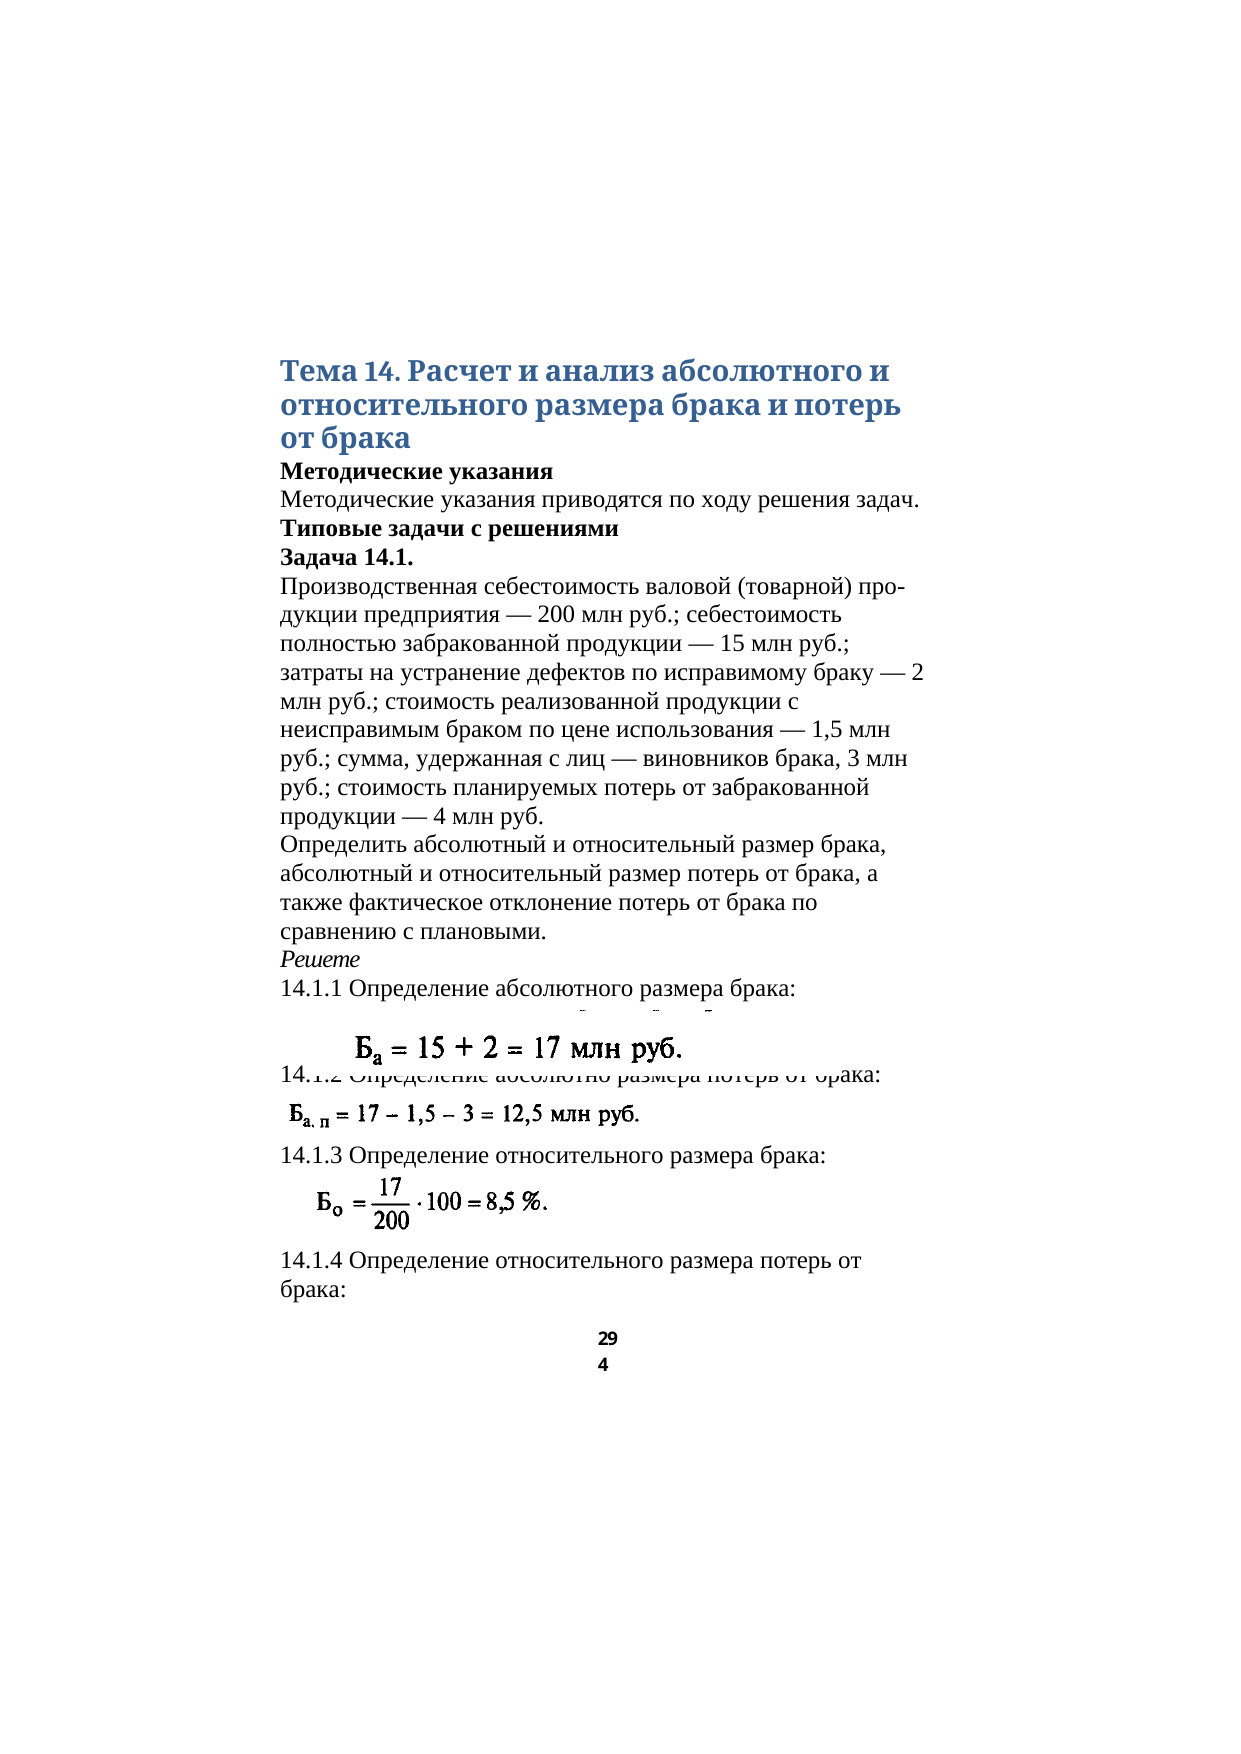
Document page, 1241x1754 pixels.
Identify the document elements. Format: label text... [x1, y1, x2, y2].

text Методические указания [280, 456, 932, 484]
picture [280, 1169, 619, 1246]
text Методические указания приводятся по ходу решения задач. [280, 484, 932, 513]
picture [280, 1088, 711, 1141]
text Решете [280, 944, 932, 973]
text Определить абсолютный и относительный размер брака, абсолютный и относительный размер потерь от брака, а также фактическое отклонение потерь от брака по сравнению с плановыми. [280, 829, 932, 944]
subtitle Тема 14. Расчет и анализ абсолютного и относительного размера брака и потерь от брака [280, 355, 932, 456]
text Задача 14.1. [280, 542, 932, 571]
picture [312, 1010, 841, 1076]
text Типовые задачи с решениями [280, 513, 932, 542]
text 14.1.4 Определение относительного размера потерь от брака: [280, 1245, 932, 1303]
text 14.1.3 Определение относительного размера брака: [280, 1140, 932, 1169]
text Производственная себестоимость валовой (товарной) продукции предприятия — 200 млн руб.; себестоимость полностью забракованной продукции — 15 млн руб.; затраты на устранение дефектов по исправимому браку — 2 млн руб.; стоимость реализованной продукции с неисправимым браком по цене использования — 1,5 млн руб.; сумма, удержанная с лиц — виновников брака, 3 млн руб.; стоимость планируемых потерь от забракованной продукции — 4 млн руб. [280, 571, 932, 829]
text 14.1.1 Определение абсолютного размера брака: [280, 973, 932, 1002]
text 14.1.2 Определение абсолютно размера потерь от брака: [280, 1059, 932, 1088]
